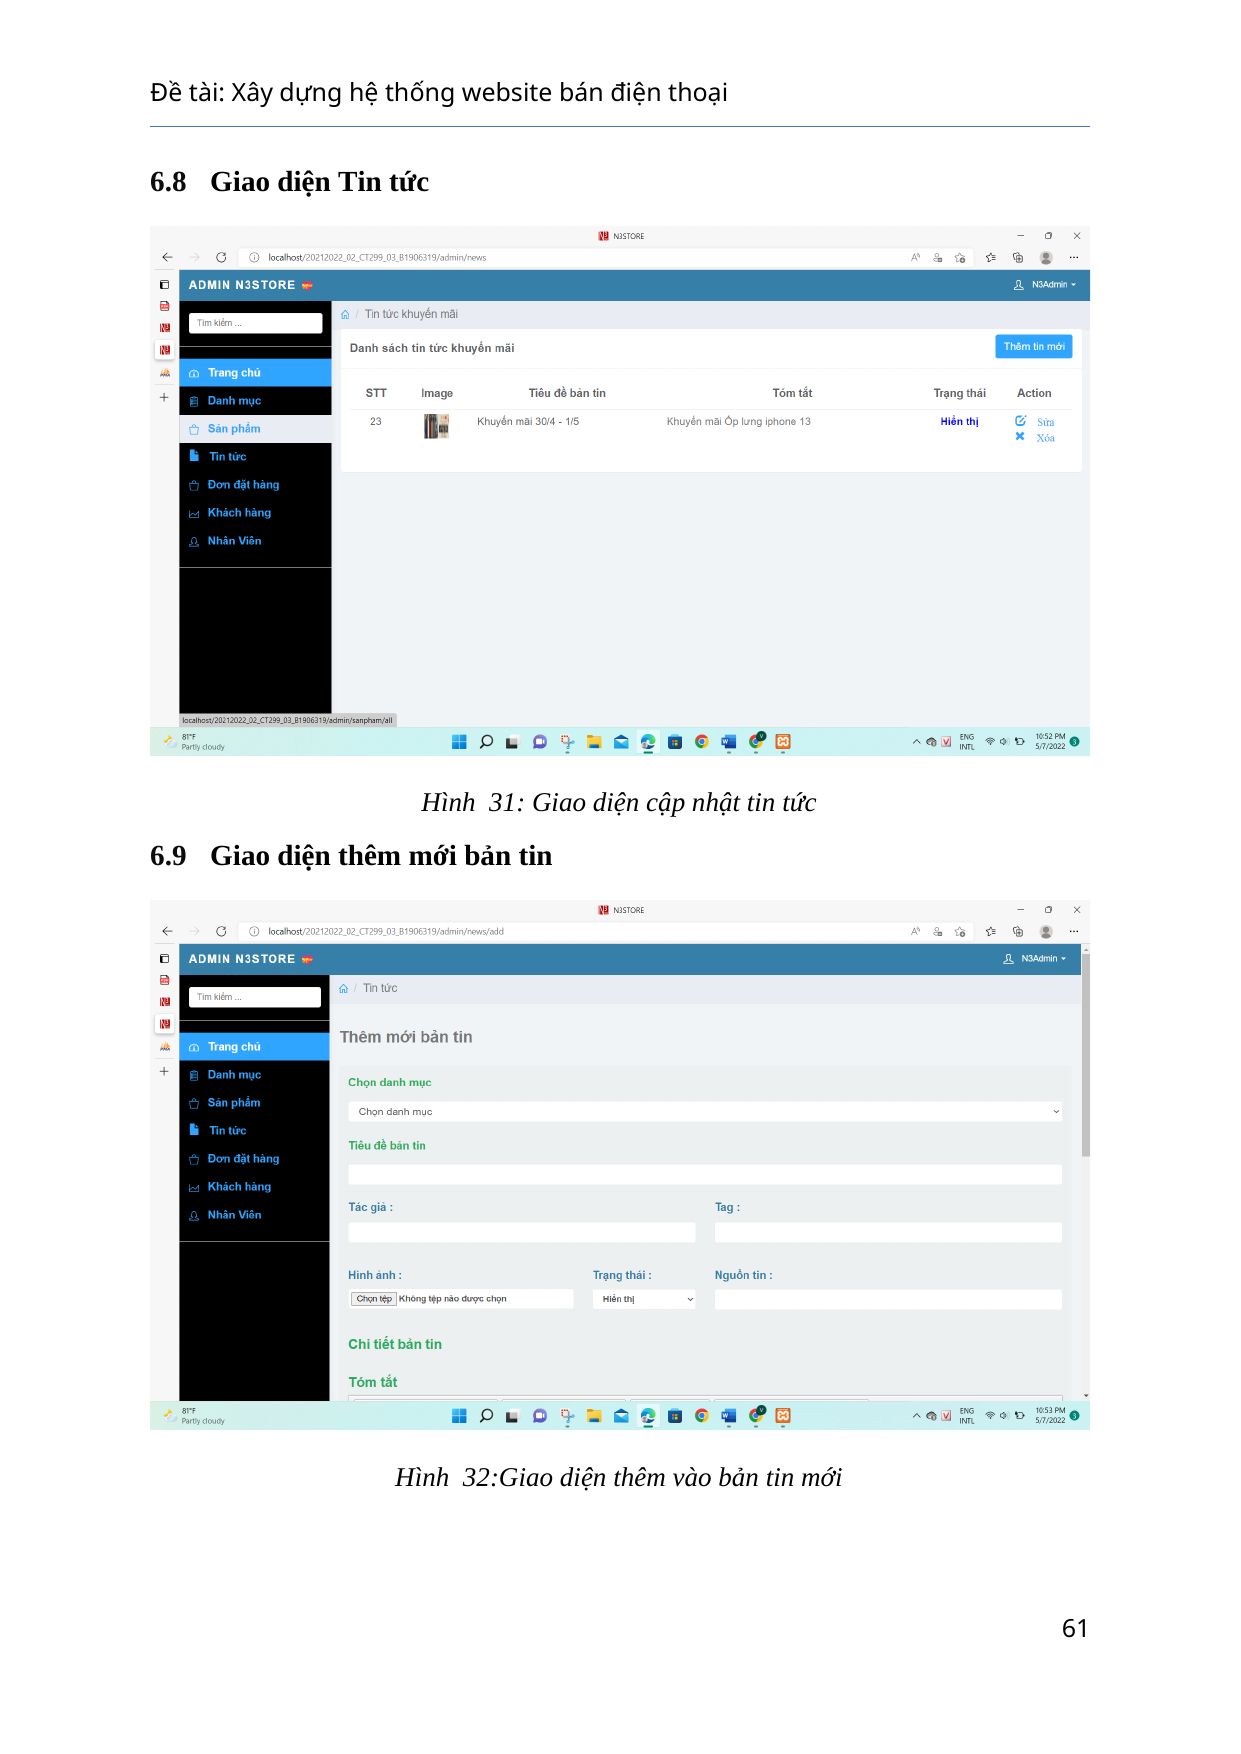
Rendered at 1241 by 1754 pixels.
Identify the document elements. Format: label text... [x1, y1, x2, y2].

picture [150, 226, 1091, 756]
picture [150, 900, 1091, 1430]
text Hình 31: Giao diện cập nhật tin tức [150, 787, 1090, 818]
subtitle Giao diện thêm mới bản tin [150, 838, 1090, 872]
subtitle Giao diện Tin tức [150, 164, 1090, 198]
text Hình 32:Giao diện thêm vào bản tin mới [150, 1461, 1090, 1492]
